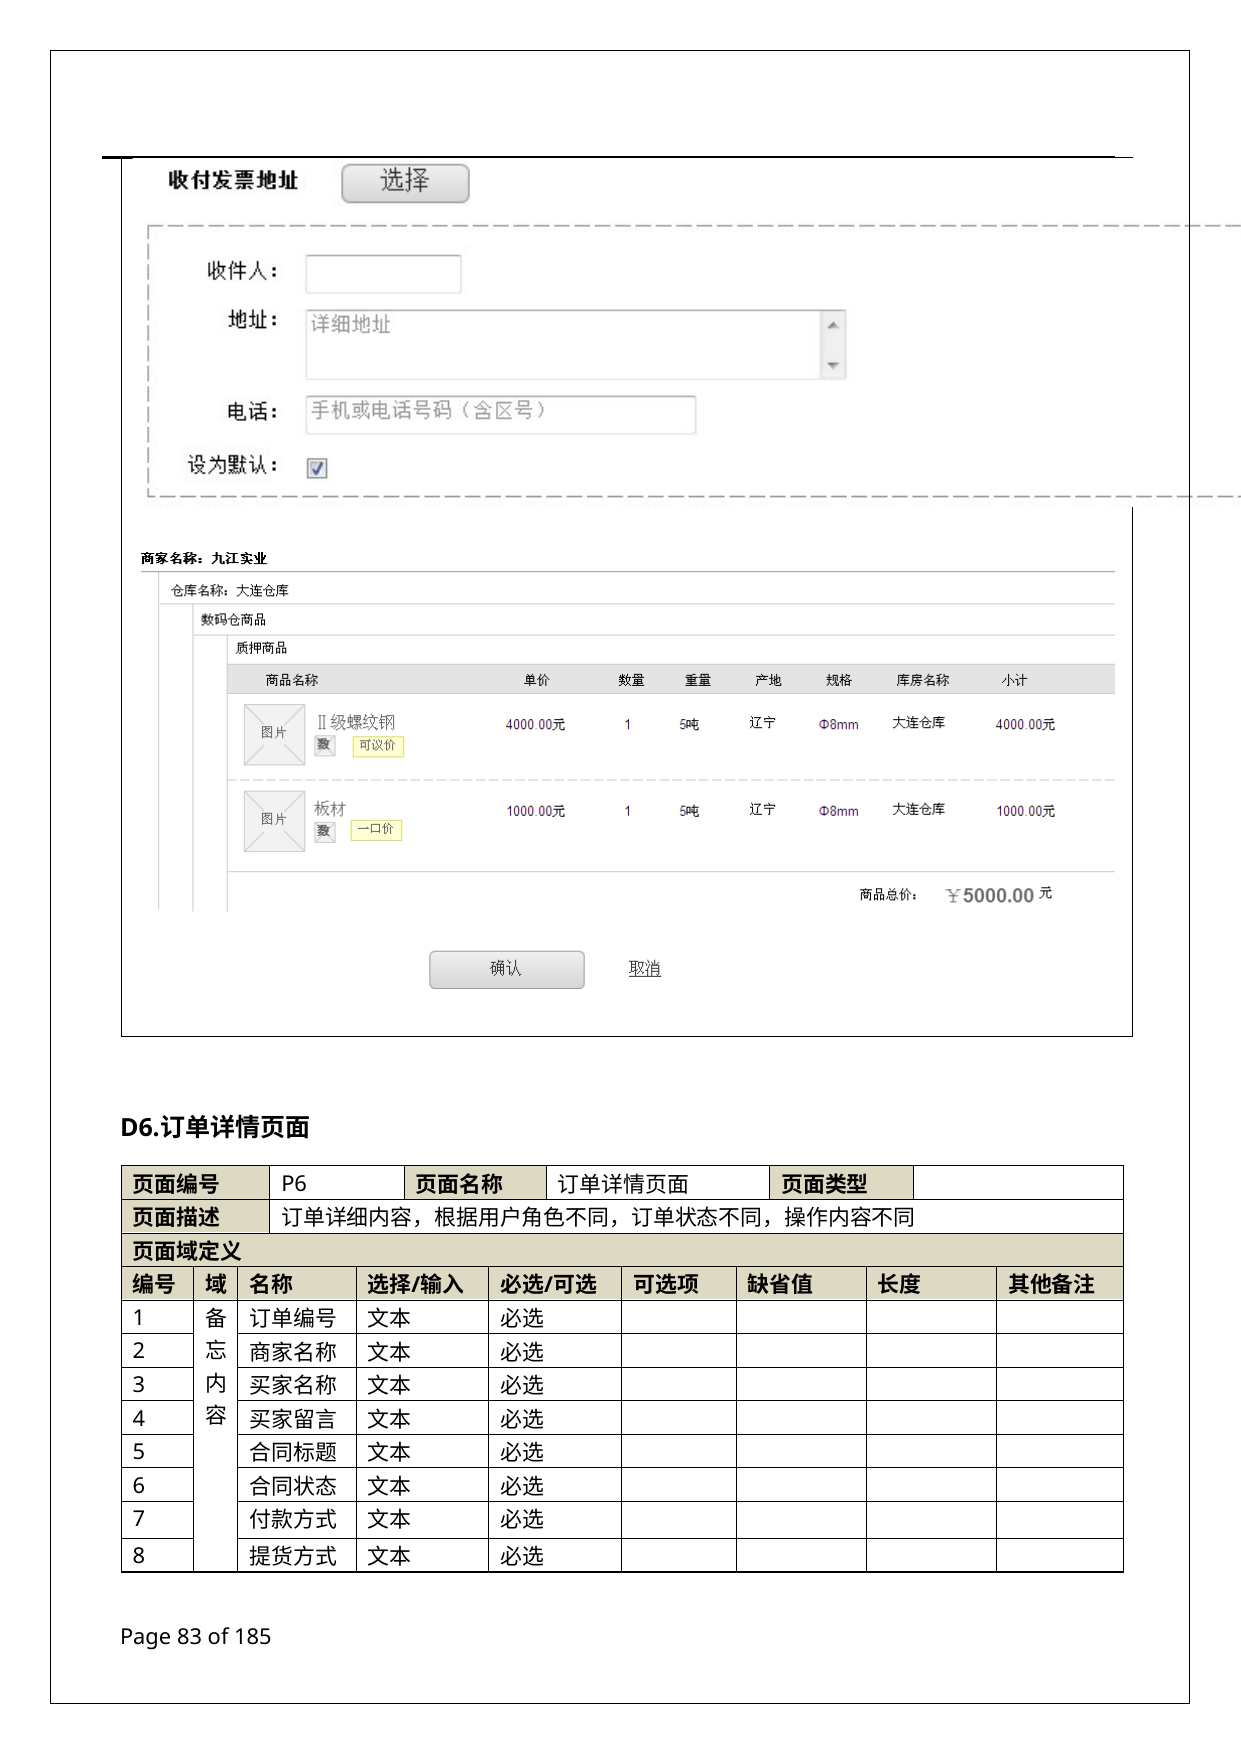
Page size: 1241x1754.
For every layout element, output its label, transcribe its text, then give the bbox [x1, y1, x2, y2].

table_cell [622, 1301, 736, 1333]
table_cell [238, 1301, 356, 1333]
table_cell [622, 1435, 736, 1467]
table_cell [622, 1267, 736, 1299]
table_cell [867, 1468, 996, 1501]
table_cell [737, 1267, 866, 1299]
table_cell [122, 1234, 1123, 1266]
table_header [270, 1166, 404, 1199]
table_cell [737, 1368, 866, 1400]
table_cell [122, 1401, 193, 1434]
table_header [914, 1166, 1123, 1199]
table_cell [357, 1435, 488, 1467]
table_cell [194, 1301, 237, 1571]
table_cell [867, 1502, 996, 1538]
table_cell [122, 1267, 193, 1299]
picture [138, 548, 1115, 994]
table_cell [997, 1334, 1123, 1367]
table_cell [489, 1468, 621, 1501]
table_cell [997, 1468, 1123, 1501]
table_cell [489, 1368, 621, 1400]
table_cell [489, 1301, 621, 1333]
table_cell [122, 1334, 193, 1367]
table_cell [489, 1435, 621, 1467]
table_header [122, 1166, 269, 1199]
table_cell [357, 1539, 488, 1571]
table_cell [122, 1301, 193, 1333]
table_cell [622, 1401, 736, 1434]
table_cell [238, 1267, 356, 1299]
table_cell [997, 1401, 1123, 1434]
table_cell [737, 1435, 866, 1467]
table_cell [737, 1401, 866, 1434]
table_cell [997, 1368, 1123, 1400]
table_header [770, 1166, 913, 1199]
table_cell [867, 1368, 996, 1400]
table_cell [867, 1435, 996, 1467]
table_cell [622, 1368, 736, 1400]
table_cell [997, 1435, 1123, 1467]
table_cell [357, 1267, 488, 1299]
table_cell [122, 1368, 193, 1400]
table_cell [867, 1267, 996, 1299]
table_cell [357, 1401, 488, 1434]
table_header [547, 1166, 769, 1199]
picture [1190, 158, 1241, 507]
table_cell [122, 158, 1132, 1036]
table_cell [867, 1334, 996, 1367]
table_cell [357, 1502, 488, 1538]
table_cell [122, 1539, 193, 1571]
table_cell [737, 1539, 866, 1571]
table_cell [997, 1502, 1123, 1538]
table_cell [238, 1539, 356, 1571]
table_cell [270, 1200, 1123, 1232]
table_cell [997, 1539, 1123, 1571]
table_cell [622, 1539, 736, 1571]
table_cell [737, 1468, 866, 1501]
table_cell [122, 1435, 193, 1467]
picture [132, 158, 1189, 507]
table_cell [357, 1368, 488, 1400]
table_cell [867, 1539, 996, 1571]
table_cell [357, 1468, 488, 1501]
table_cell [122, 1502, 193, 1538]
subtitle D6.订单详情页面 [120, 1094, 1120, 1159]
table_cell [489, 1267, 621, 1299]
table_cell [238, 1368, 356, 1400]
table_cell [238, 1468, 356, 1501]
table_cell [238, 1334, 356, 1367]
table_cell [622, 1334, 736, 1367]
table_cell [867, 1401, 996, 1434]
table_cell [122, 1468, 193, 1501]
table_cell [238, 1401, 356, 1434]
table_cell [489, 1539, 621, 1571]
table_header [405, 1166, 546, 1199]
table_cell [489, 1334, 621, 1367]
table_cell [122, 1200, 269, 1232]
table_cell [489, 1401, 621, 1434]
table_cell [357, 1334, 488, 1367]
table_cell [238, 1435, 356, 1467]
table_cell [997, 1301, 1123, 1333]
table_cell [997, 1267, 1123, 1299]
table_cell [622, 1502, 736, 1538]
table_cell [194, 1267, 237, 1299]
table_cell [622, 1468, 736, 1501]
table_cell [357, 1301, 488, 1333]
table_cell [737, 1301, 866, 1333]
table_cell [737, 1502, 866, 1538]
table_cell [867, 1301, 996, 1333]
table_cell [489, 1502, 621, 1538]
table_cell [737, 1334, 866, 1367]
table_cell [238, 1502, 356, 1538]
